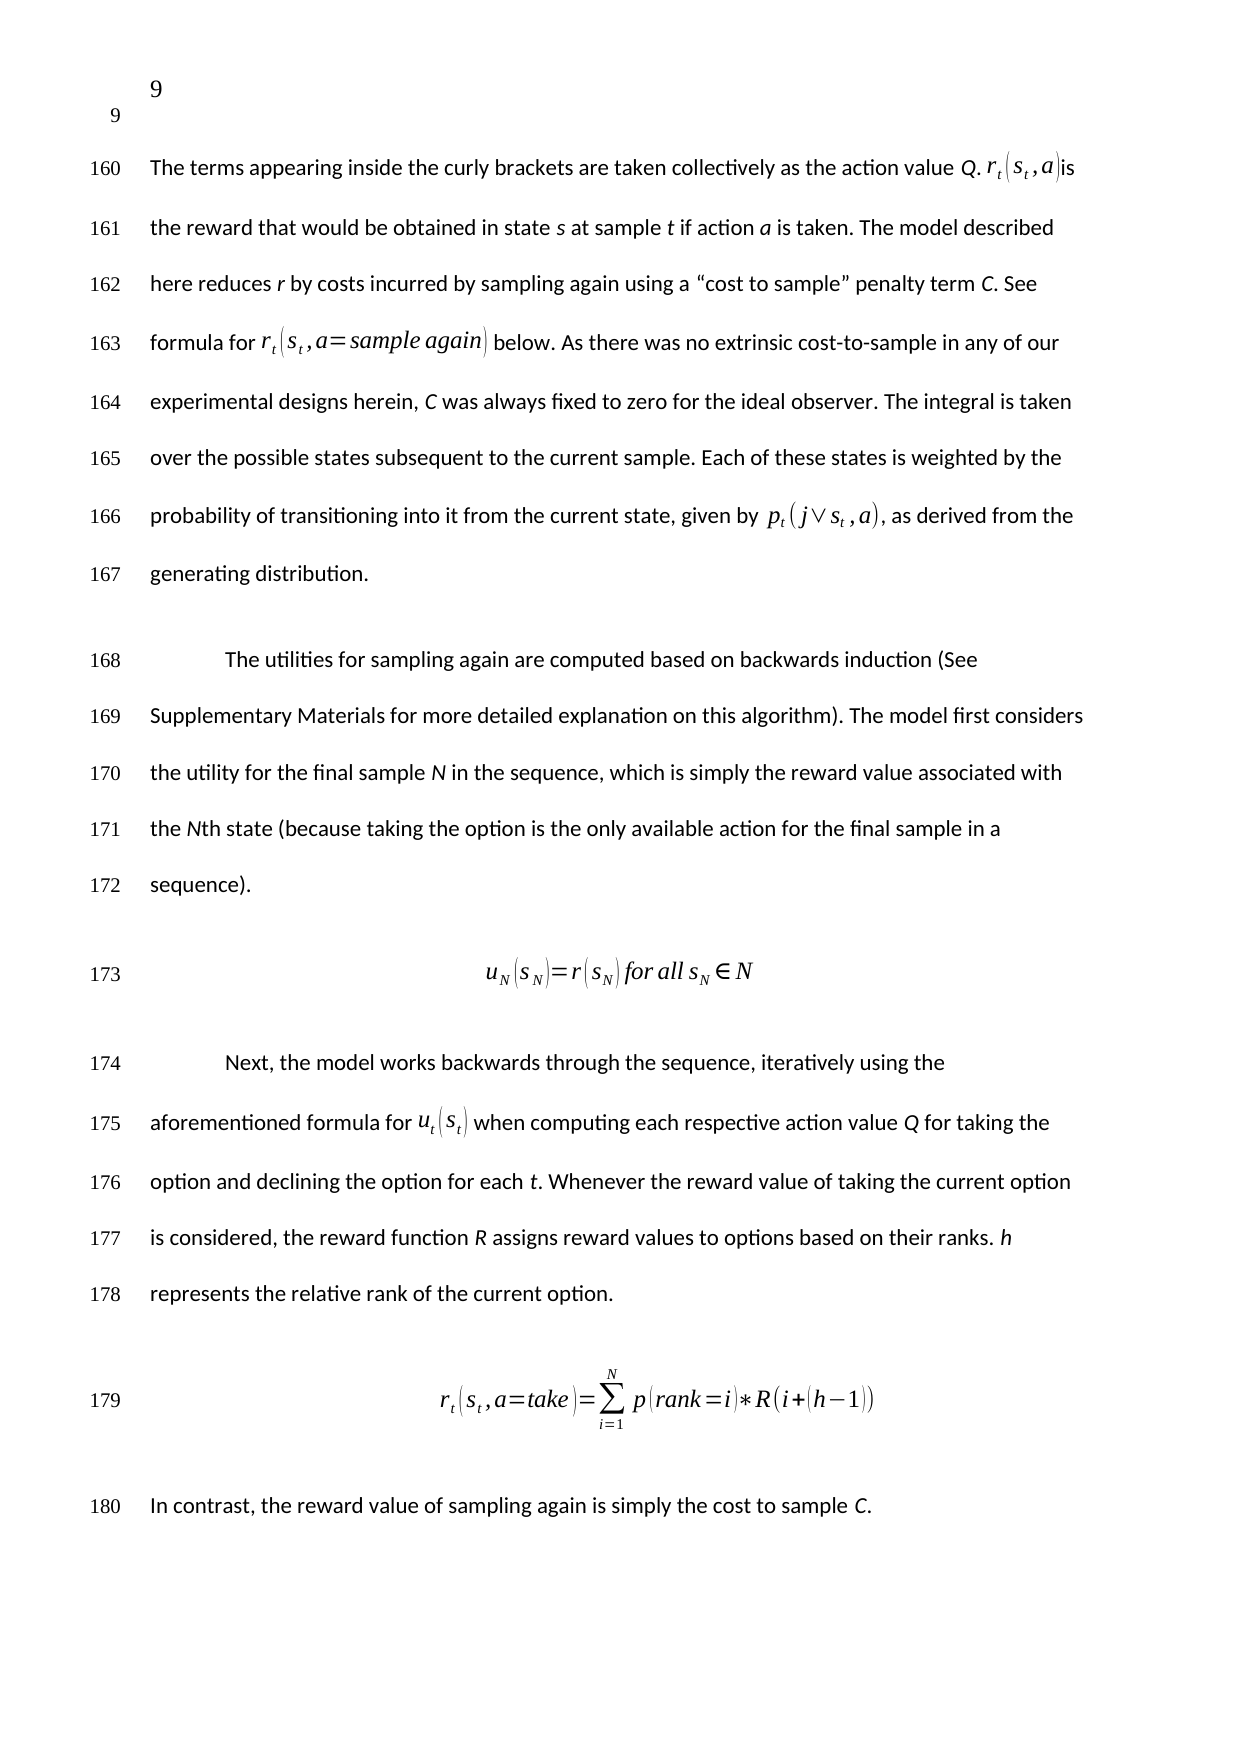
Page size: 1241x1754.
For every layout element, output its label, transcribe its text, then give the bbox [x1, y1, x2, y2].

text The utilities for sampling again are computed based on backwards induction (See Supplementary Materials for more detailed explanation on this algorithm). The model first considers the utility for the final sample N in the sequence, which is simply the reward value associated with the Nth state (because taking the option is the only available action for the final sample in a sequence). [150, 646, 1090, 898]
text The terms appearing inside the curly brackets are taken collectively as the action value Q. is the reward that would be obtained in state s at sample t if action a is taken. The model described here reduces r by costs incurred by sampling again using a “cost to sample” penalty term C. See formula for below. As there was no extrinsic cost-to-sample in any of our experimental designs herein, C was always fixed to zero for the ideal observer. The integral is taken over the possible states subsequent to the current sample. Each of these states is weighted by the probability of transitioning into it from the current state, given by , as derived from the generating distribution. [150, 150, 1090, 588]
text Next, the model works backwards through the sequence, iteratively using the aforementioned formula for when computing each respective action value Q for taking the option and declining the option for each t. Whenever the reward value of taking the current option is considered, the reward function R assigns reward values to options based on their ranks. h represents the relative rank of the current option. [150, 1048, 1090, 1307]
text In contrast, the reward value of sampling again is simply the cost to sample C. [150, 1491, 1090, 1519]
